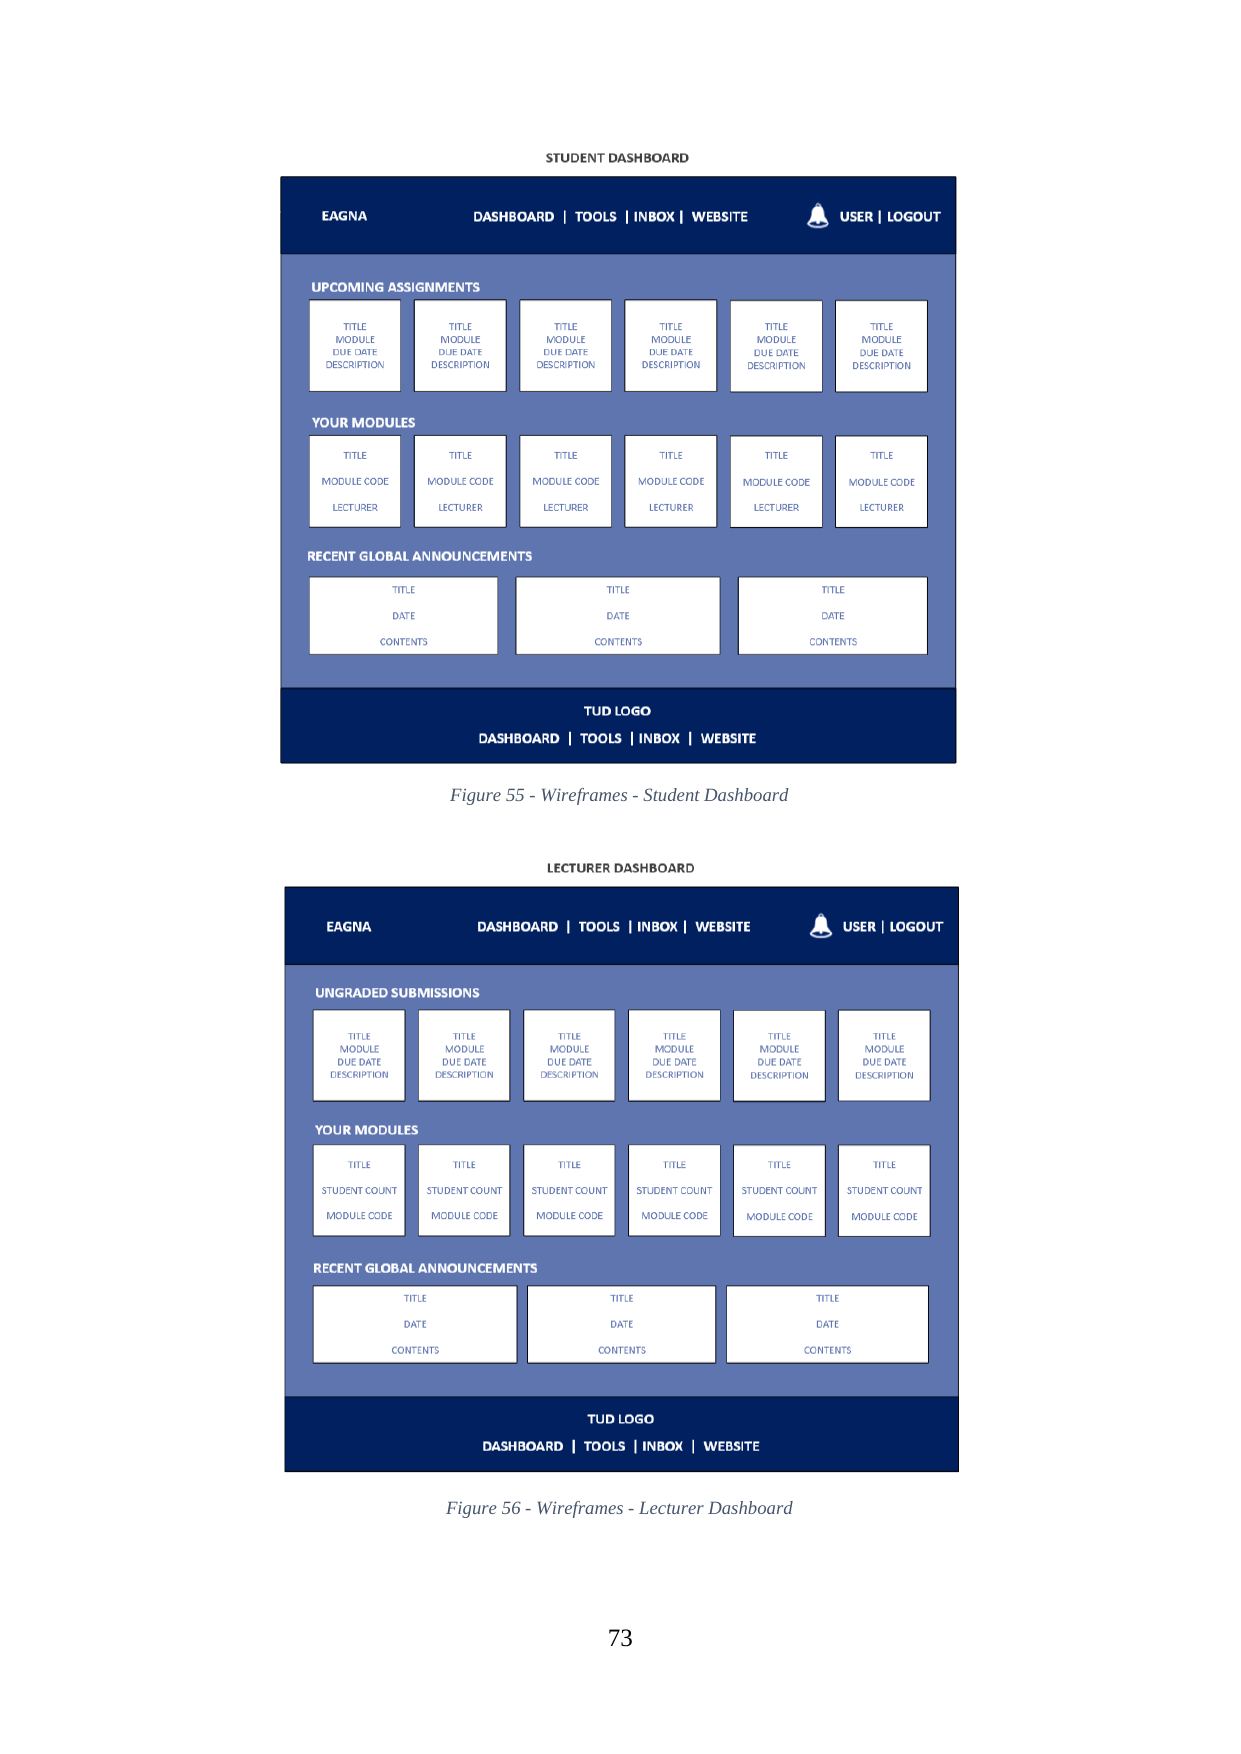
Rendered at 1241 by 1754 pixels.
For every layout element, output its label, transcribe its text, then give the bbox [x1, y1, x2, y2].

picture [270, 150, 970, 772]
text Figure 56 - Wireframes - Lecturer Dashboard [150, 1497, 1090, 1518]
picture [268, 855, 972, 1484]
text Figure 55 - Wireframes - Student Dashboard [150, 784, 1090, 806]
